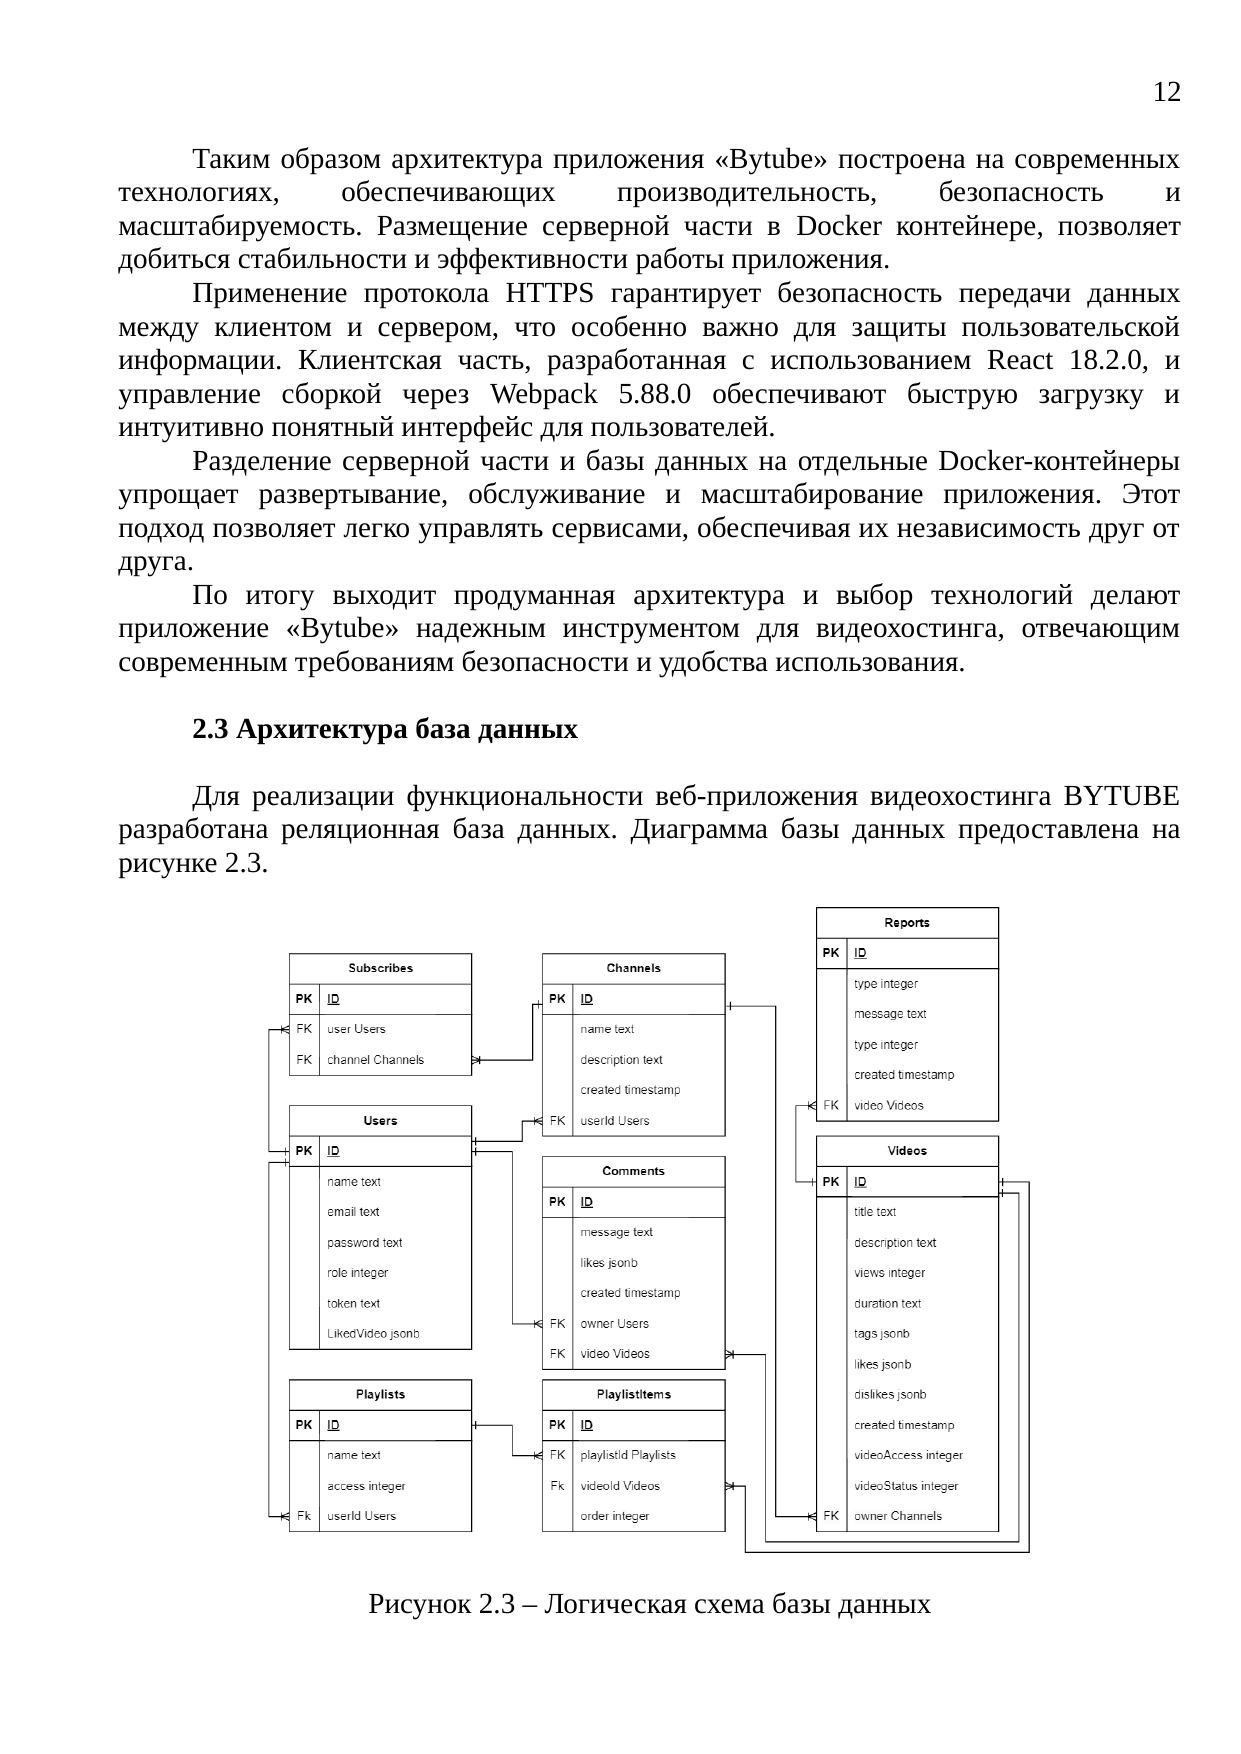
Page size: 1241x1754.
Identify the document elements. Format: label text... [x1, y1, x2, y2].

text Рисунок 2.3 – Логическая схема базы данных [118, 1586, 1181, 1620]
text Применение протокола HTTPS гарантирует безопасность передачи данных между клиентом и сервером, что особенно важно для защиты пользовательской информации. Клиентская часть, разработанная с использованием React 18.2.0, и управление сборкой через Webpack 5.88.0 обеспечивают быструю загрузку и интуитивно понятный интерфейс для пользователей. [118, 275, 1181, 443]
text Для реализации функциональности веб-приложения видеохостинга BYTUBE разработана реляционная база данных. Диаграмма базы данных предоставлена на рисунке 2.3. [118, 778, 1181, 878]
picture [260, 907, 1040, 1562]
text Разделение серверной части и базы данных на отдельные Docker-контейнеры упрощает развертывание, обслуживание и масштабирование приложения. Этот подход позволяет легко управлять сервисами, обеспечивая их независимость друг от друга. [118, 443, 1181, 577]
subtitle Архитектура база данных [192, 711, 1181, 744]
text Таким образом архитектура приложения «Bytube» построена на современных технологиях, обеспечивающих производительность, безопасность и масштабируемость. Размещение серверной части в Docker контейнере, позволяет добиться стабильности и эффективности работы приложения. [118, 141, 1181, 275]
text По итогу выходит продуманная архитектура и выбор технологий делают приложение «Bytube» надежным инструментом для видеохостинга, отвечающим современным требованиям безопасности и удобства использования. [118, 577, 1181, 678]
